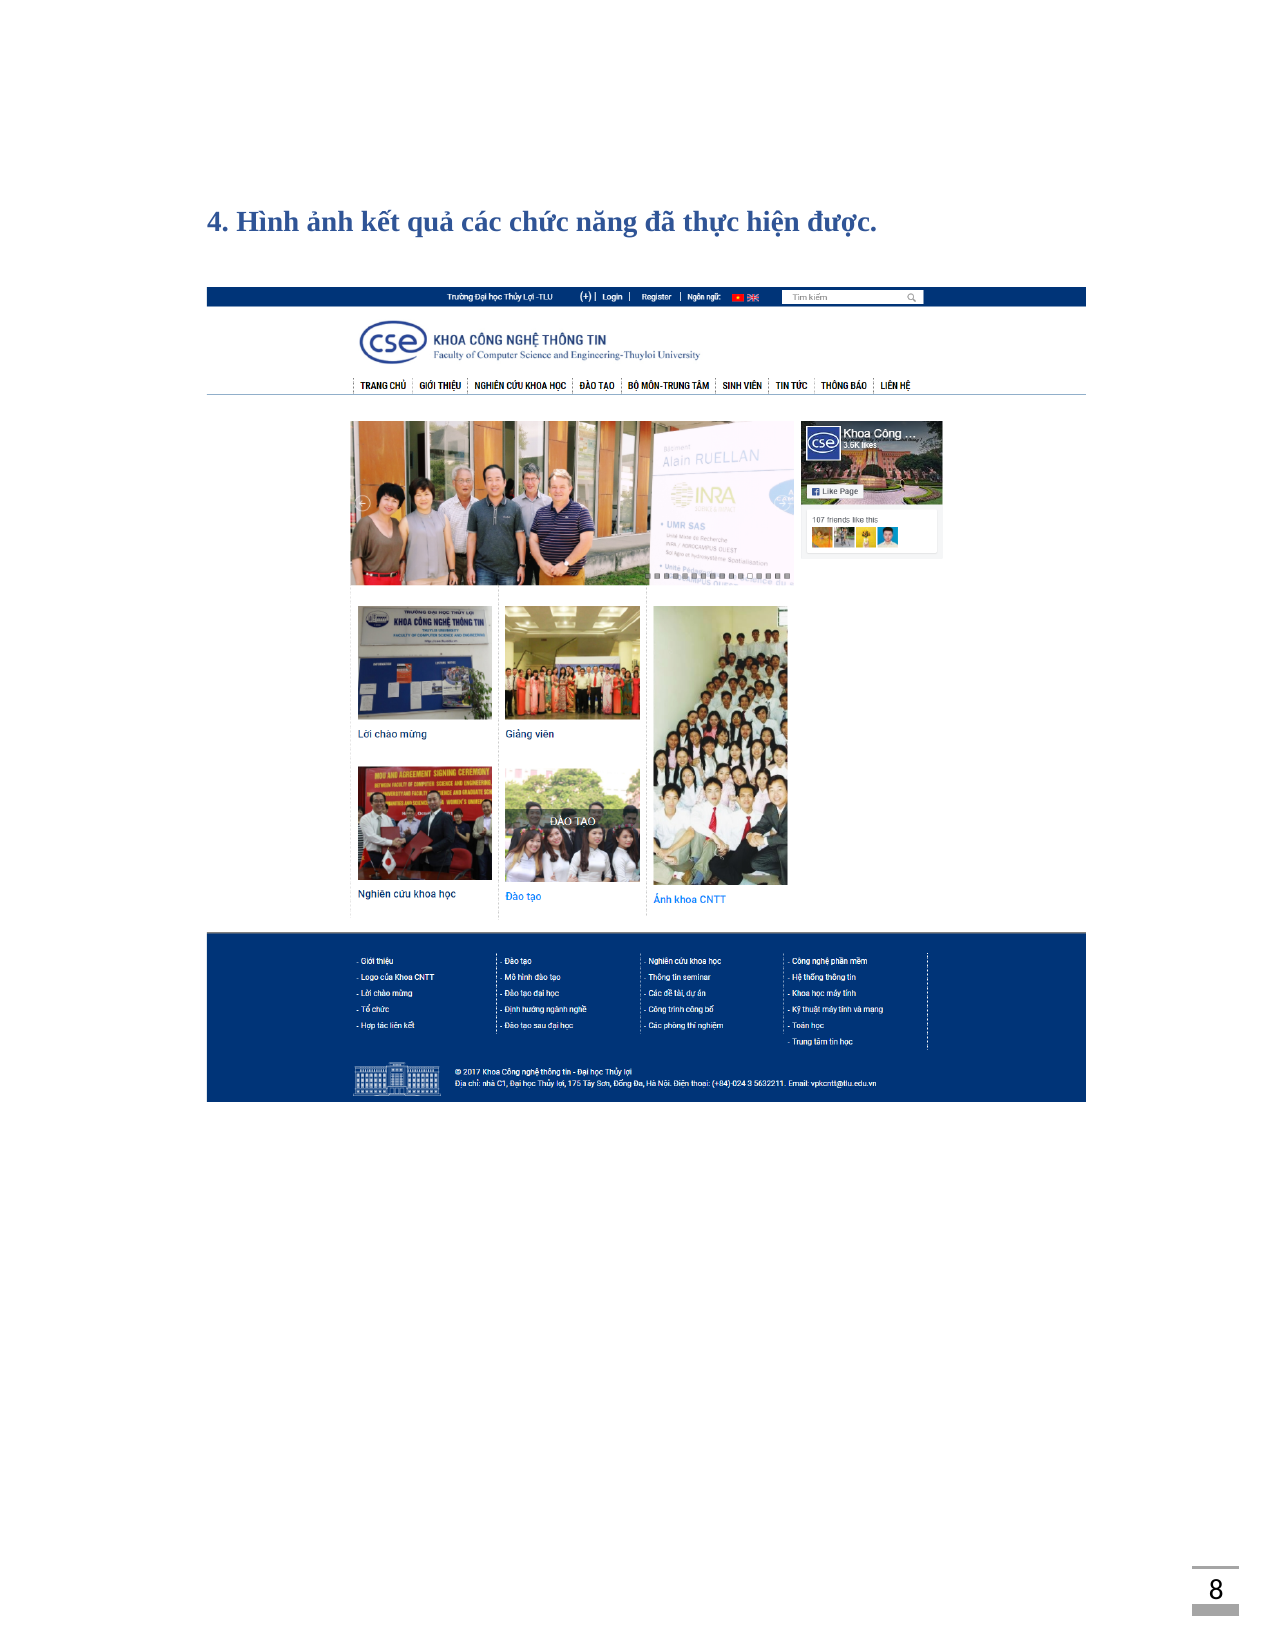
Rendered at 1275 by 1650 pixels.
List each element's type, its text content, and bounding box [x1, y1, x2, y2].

picture [206, 287, 1086, 1102]
subtitle 4. Hình ảnh kết quả các chức năng đã thực hiện được. [207, 204, 1157, 238]
